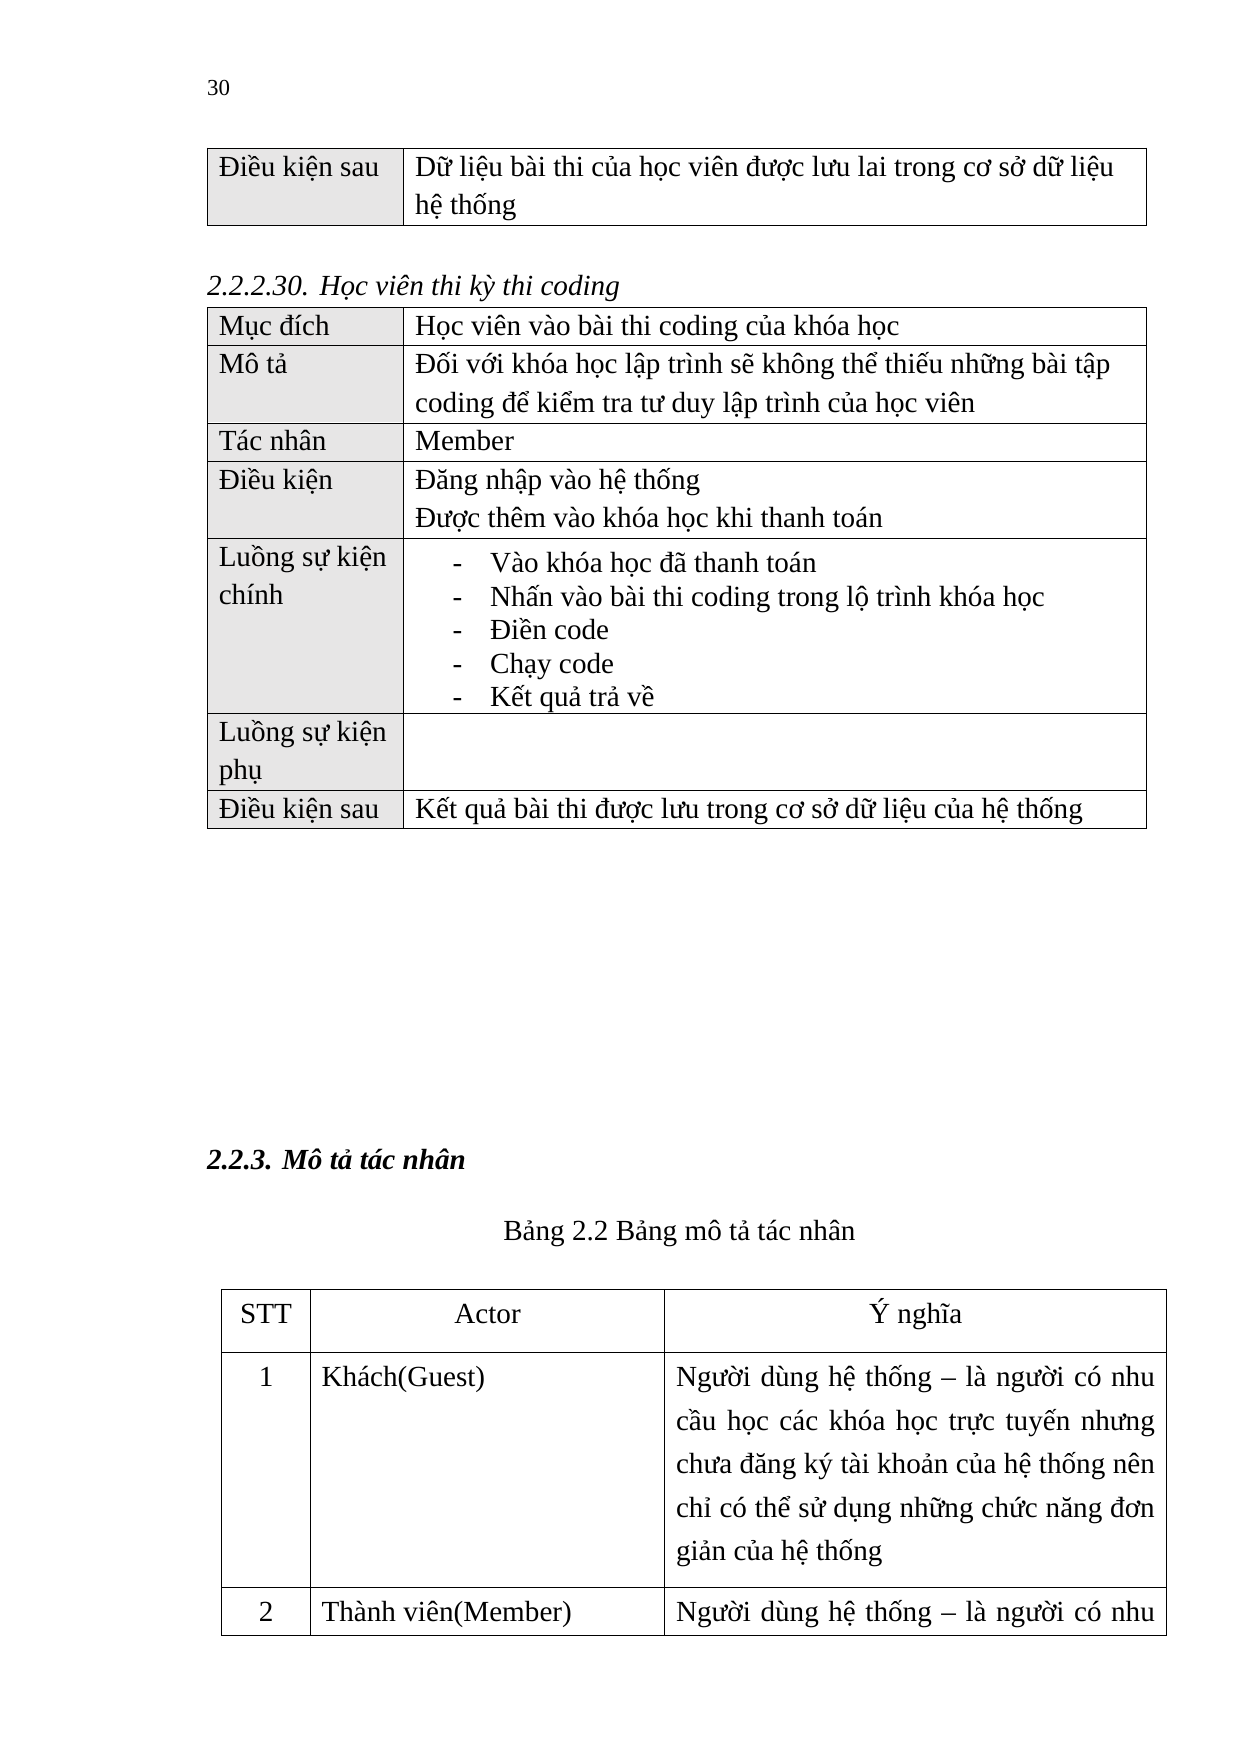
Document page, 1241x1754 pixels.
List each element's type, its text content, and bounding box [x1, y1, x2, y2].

table_header STT [222, 1290, 310, 1352]
table_cell Mô tả [208, 346, 403, 422]
table_cell Tác nhân [208, 424, 403, 461]
table_cell Luồng sự kiện chính [208, 539, 403, 713]
table_cell Điều kiện sau [208, 791, 403, 828]
table_cell Member [404, 424, 1146, 461]
table_cell Kết quả bài thi được lưu trong cơ sở dữ liệu của hệ thống [404, 791, 1146, 828]
table_header Actor [311, 1290, 664, 1352]
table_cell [665, 1588, 1166, 1635]
table_cell 2 [222, 1588, 310, 1635]
table_header Ý nghĩa [665, 1290, 1166, 1352]
subtitle Học viên thi kỳ thi coding [207, 268, 1152, 302]
table_cell Người dùng hệ thống – là người có nhu cầu học các khóa học trực tuyến nhưng chưa đăng ký tài khoản của hệ thống nên chỉ có thể sử dụng những chức năng đơn giản của hệ thống [665, 1353, 1166, 1587]
table_cell Đối với khóa học lập trình sẽ không thể thiếu những bài tập coding để kiểm tra tư duy lập trình của học viên [404, 346, 1146, 422]
table_header Mục đích [208, 308, 403, 345]
table_cell Khách(Guest) [311, 1353, 664, 1587]
table_cell 1 [222, 1353, 310, 1587]
table_cell Vào khóa học đã thanh toán Nhấn vào bài thi coding trong lộ trình khóa học Điền code Chạy code Kết quả trả về [404, 539, 1146, 713]
table_header Học viên vào bài thi coding của khóa học [404, 308, 1146, 345]
subtitle Mô tả tác nhân [207, 1142, 1152, 1175]
table_cell Dữ liệu bài thi của học viên được lưu lai trong cơ sở dữ liệu hệ thống [404, 149, 1146, 225]
table_cell Điều kiện sau [208, 149, 403, 225]
table_cell Điều kiện [208, 462, 403, 538]
table_cell [404, 714, 1146, 790]
table_cell Luồng sự kiện phụ [208, 714, 403, 790]
table_cell Thành viên(Member) [311, 1588, 664, 1635]
table_cell Đăng nhập vào hệ thống Được thêm vào khóa học khi thanh toán [404, 462, 1146, 538]
